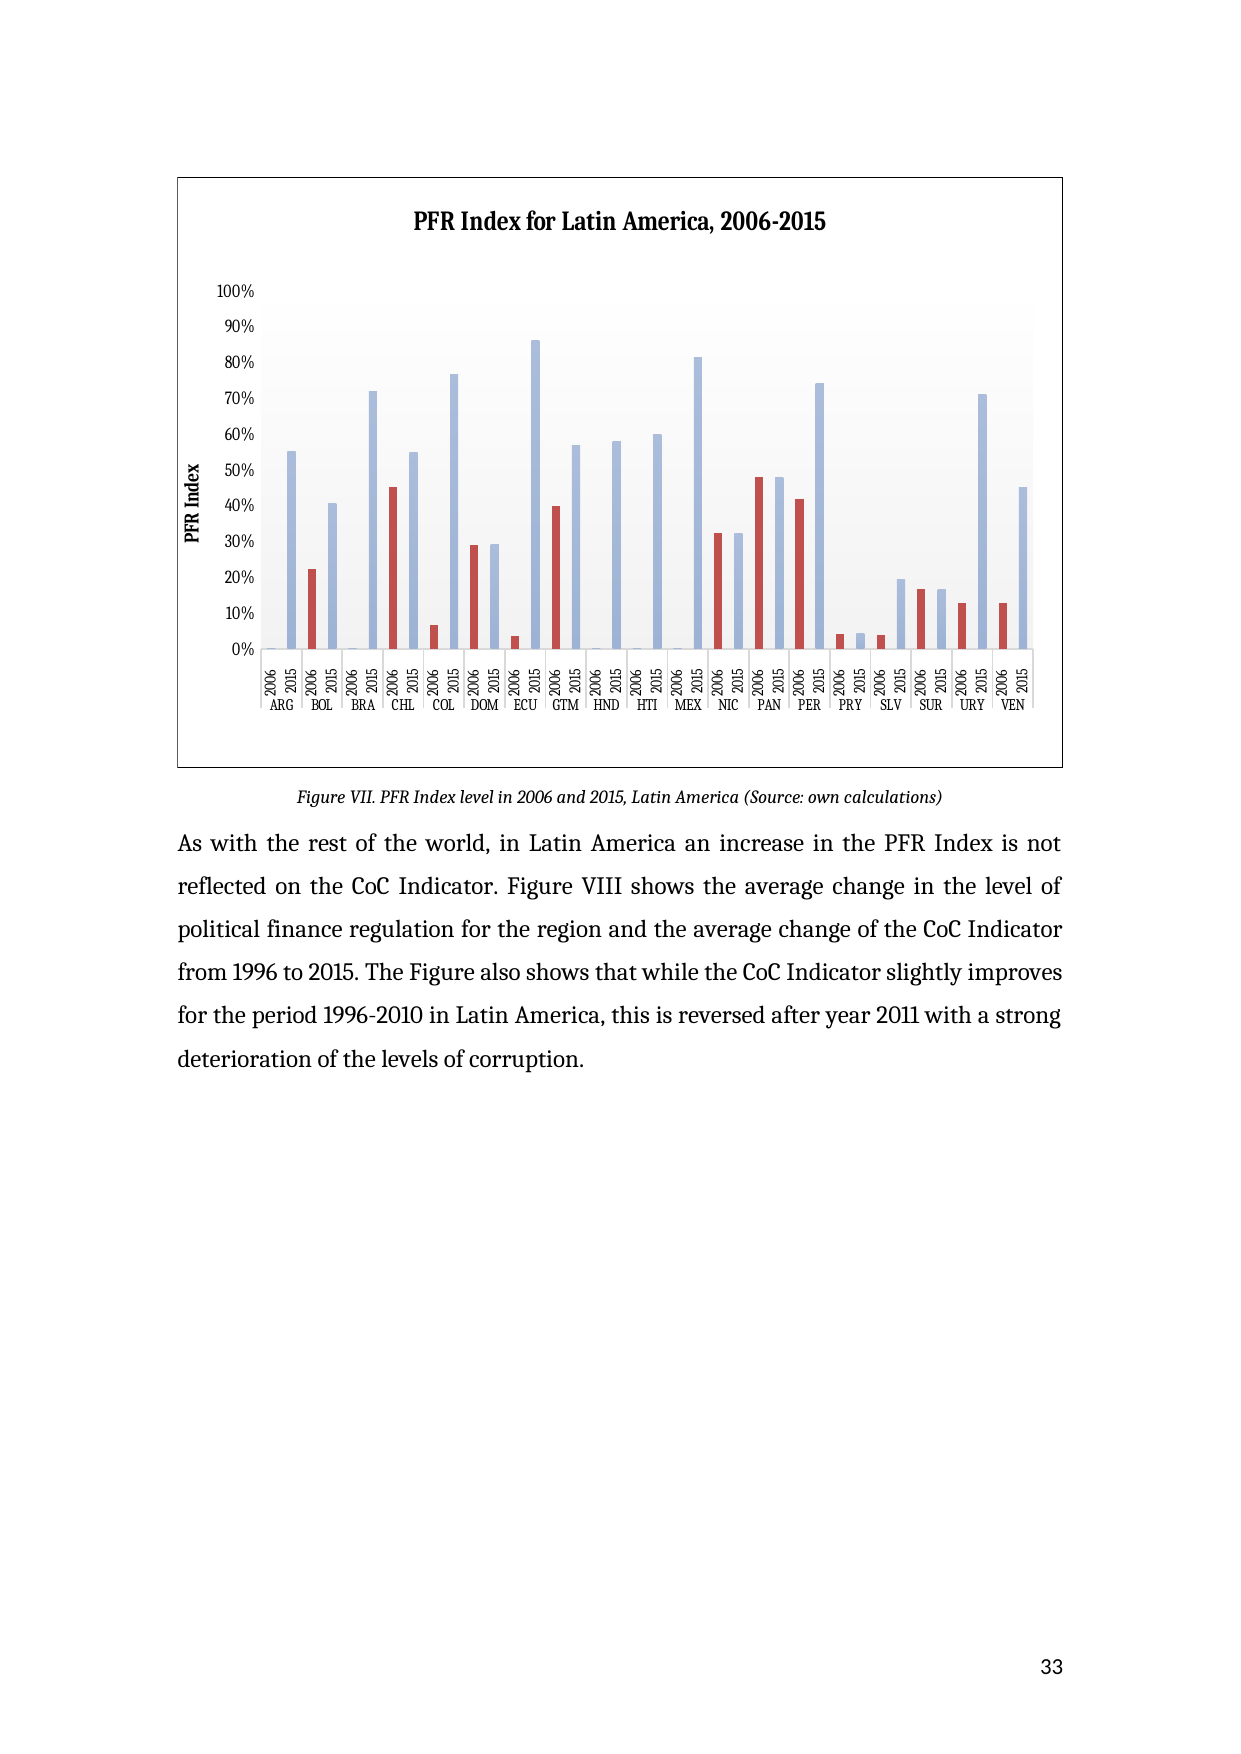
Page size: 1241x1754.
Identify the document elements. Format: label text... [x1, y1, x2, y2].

text Figure VII. PFR Index level in 2006 and 2015, Latin America (Source: own calculations) [177, 786, 1063, 808]
text As with the rest of the world, in Latin America an increase in the PFR Index is not reflected on the CoC Indicator. Figure VIII shows the average change in the level of political finance regulation for the region and the average change of the CoC Indicator from 1996 to 2015. The Figure also shows that while the CoC Indicator slightly improves for the period 1996-2010 in Latin America, this is reversed after year 2011 with a strong deterioration of the levels of corruption. [177, 829, 1063, 1073]
